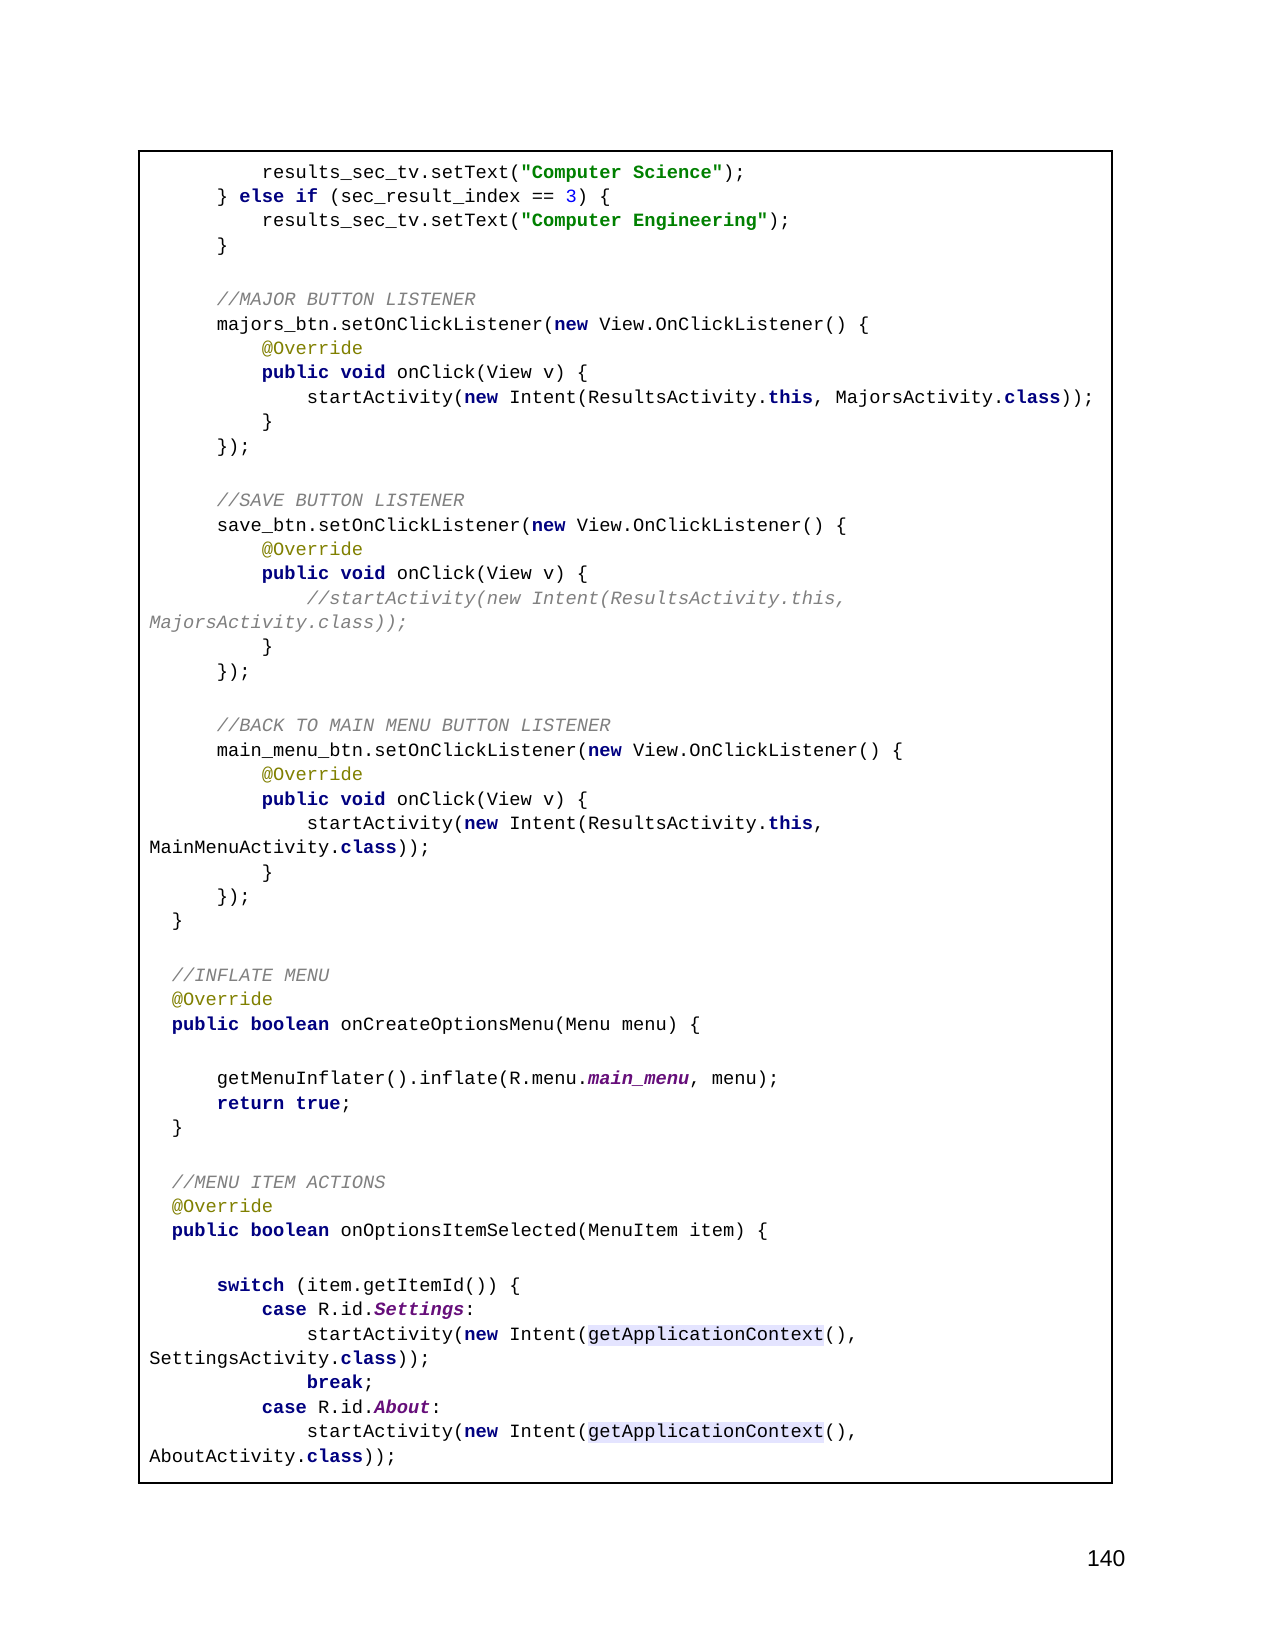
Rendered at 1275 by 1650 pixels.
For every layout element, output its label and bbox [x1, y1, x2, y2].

table_header [140, 152, 1111, 1482]
